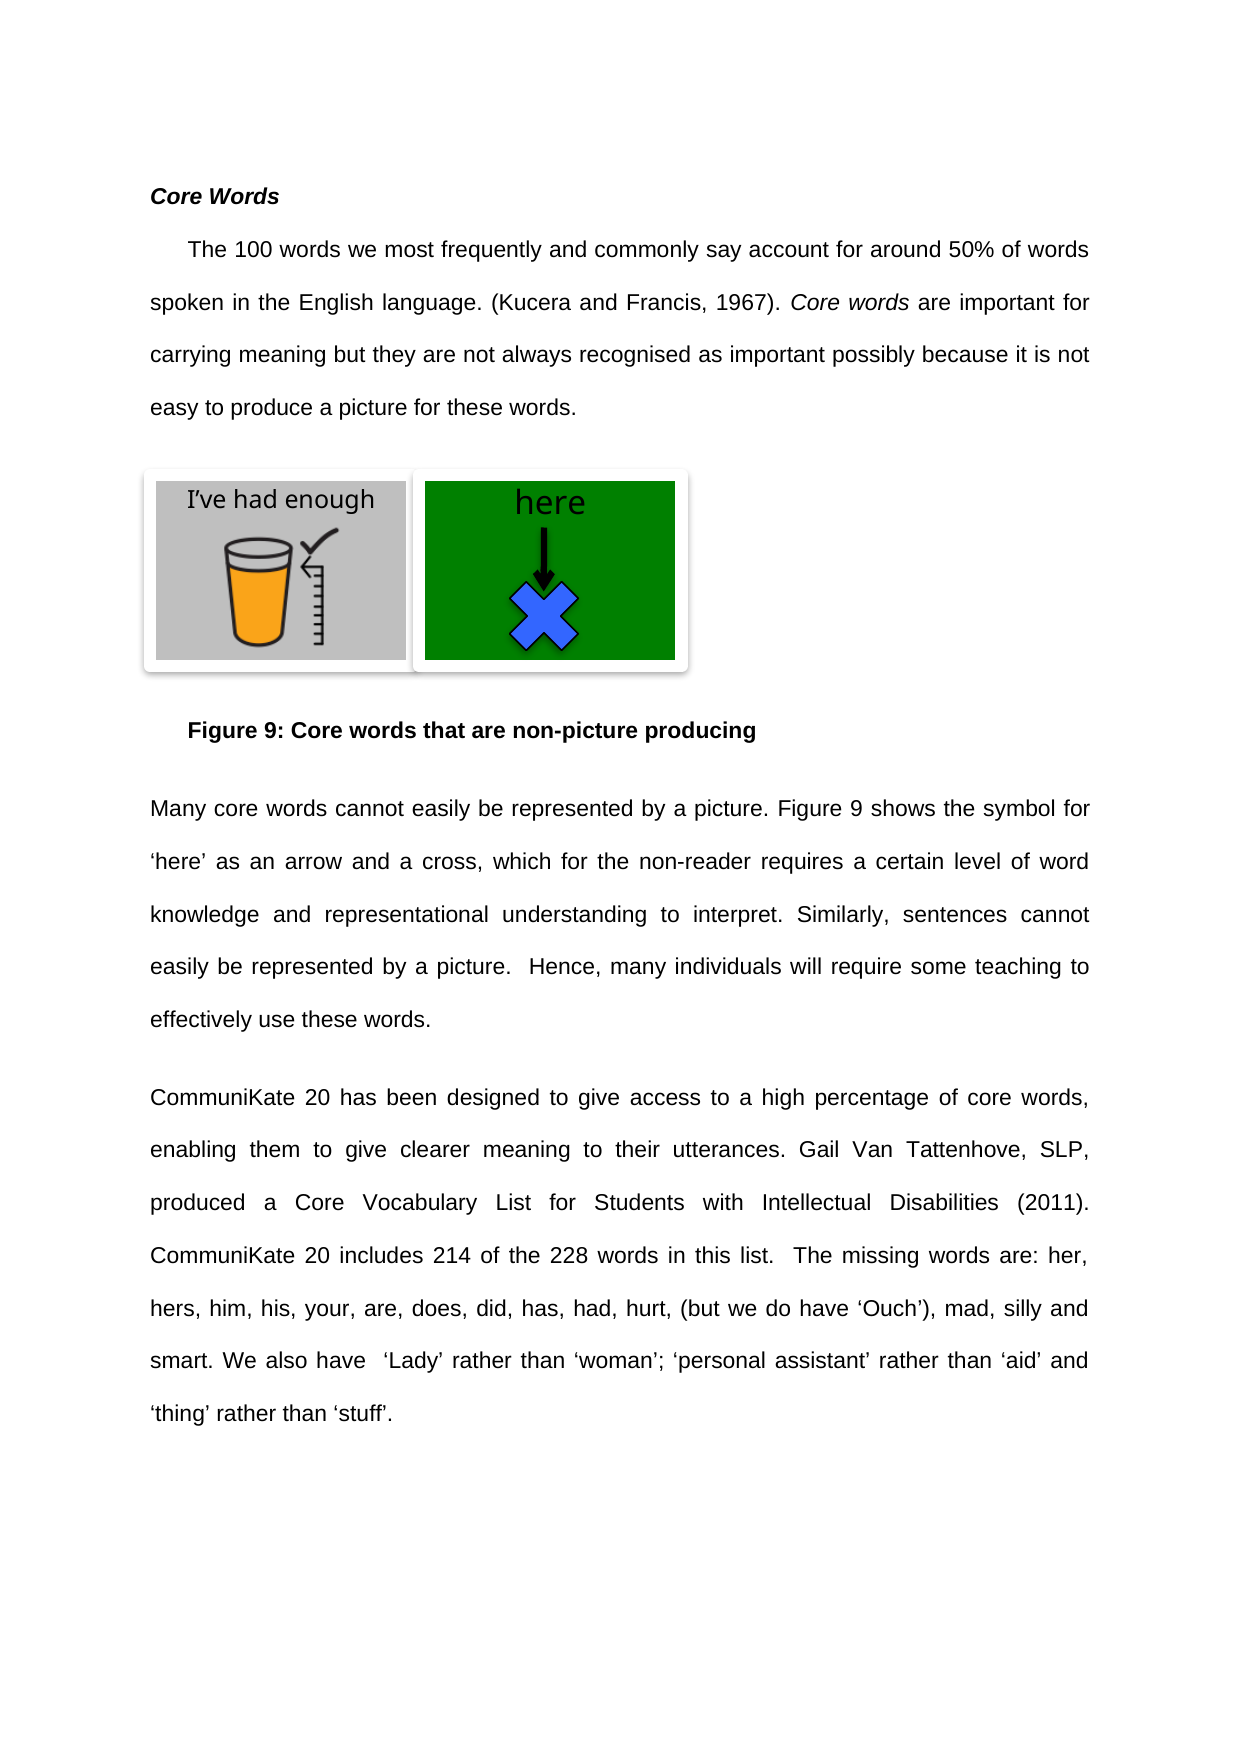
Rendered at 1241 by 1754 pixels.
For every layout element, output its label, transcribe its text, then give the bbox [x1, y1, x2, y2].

picture [211, 520, 354, 662]
text Many core words cannot easily be represented by a picture. Figure 9 shows the symbol for ‘here’ as an arrow and a cross, which for the non-reader requires a certain level of word knowledge and representational understanding to interpret. Similarly, sentences cannot easily be represented by a picture. Hence, many individuals will require some teaching to effectively use these words. [150, 795, 1090, 1032]
text The 100 words we most frequently and commonly say account for around 50% of words spoken in the English language. (Kucera and Francis, 1967). Core words are important for carrying meaning but they are not always recognised as important possibly because it is not easy to produce a picture for these words. [150, 236, 1090, 421]
subtitle Core Words [150, 183, 1090, 210]
text CommuniKate 20 has been designed to give access to a high percentage of core words, enabling them to give clearer meaning to their utterances. Gail Van Tattenhove, SLP, produced a Core Vocabulary List for Students with Intellectual Disabilities (2011). CommuniKate 20 includes 214 of the 228 words in this list. The missing words are: her, hers, him, his, your, are, does, did, has, had, hurt, (but we do have ‘Ouch’), mad, silly and smart. We also have ‘Lady’ rather than ‘woman’; ‘personal assistant’ rather than ‘aid’ and ‘thing’ rather than ‘stuff’. [150, 1084, 1090, 1426]
text Figure 9: Core words that are non-picture producing [150, 717, 1090, 744]
